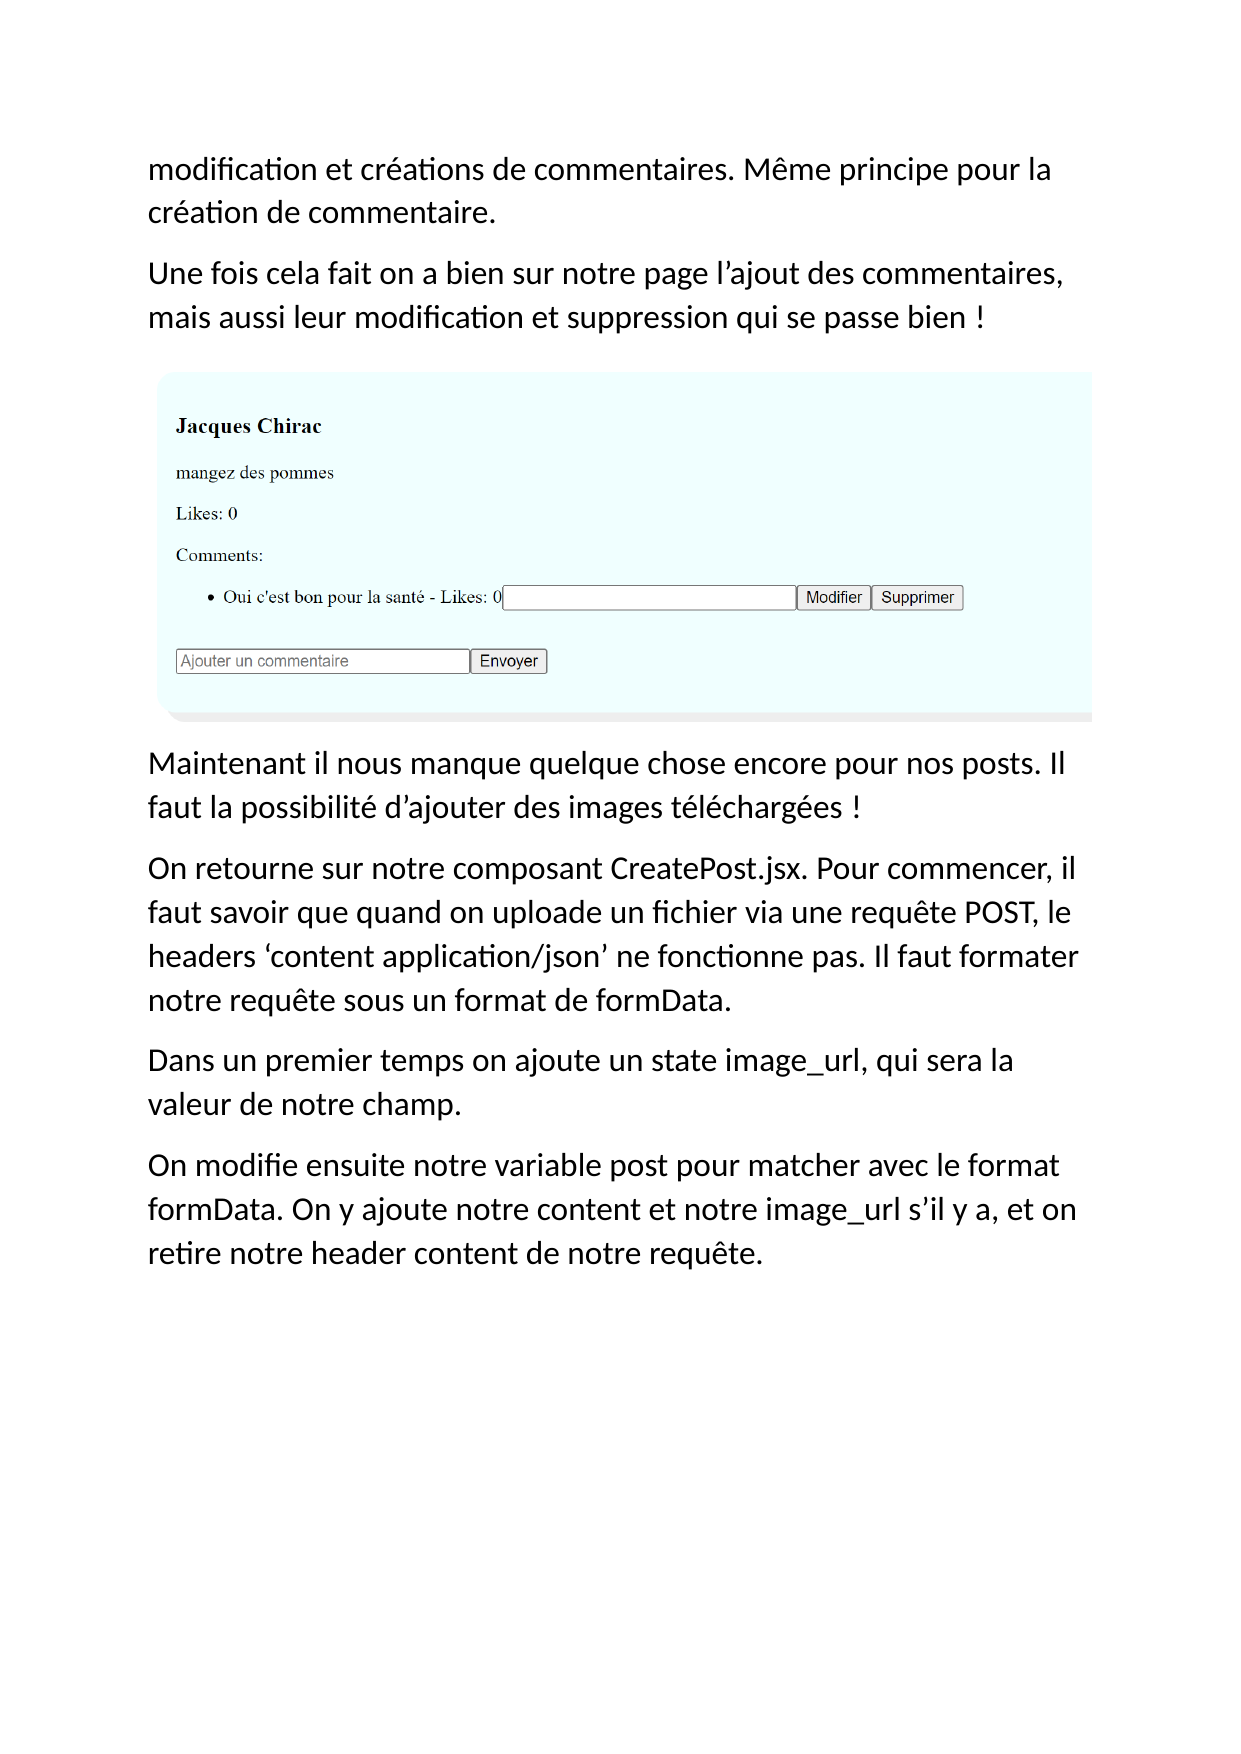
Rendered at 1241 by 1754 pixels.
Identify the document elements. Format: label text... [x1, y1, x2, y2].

text Maintenant il nous manque quelque chose encore pour nos posts. Il faut la possibilité d’ajouter des images téléchargées ! [148, 742, 1093, 827]
picture [147, 356, 1092, 724]
text Une fois cela fait on a bien sur notre page l’ajout des commentaires, mais aussi leur modification et suppression qui se passe bien ! [148, 252, 1093, 337]
text Dans un premier temps on ajoute un state image_url, qui sera la valeur de notre champ. [148, 1039, 1093, 1124]
text On retourne sur notre composant CreatePost.jsx. Pour commencer, il faut savoir que quand on uploade un fichier via une requête POST, le headers ‘content application/json’ ne fonctionne pas. Il faut formater notre requête sous un format de formData. [148, 847, 1093, 1019]
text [148, 148, 1093, 232]
text On modifie ensuite notre variable post pour matcher avec le format formData. On y ajoute notre content et notre image_url s’il y a, et on retire notre header content de notre requête. [148, 1144, 1093, 1272]
